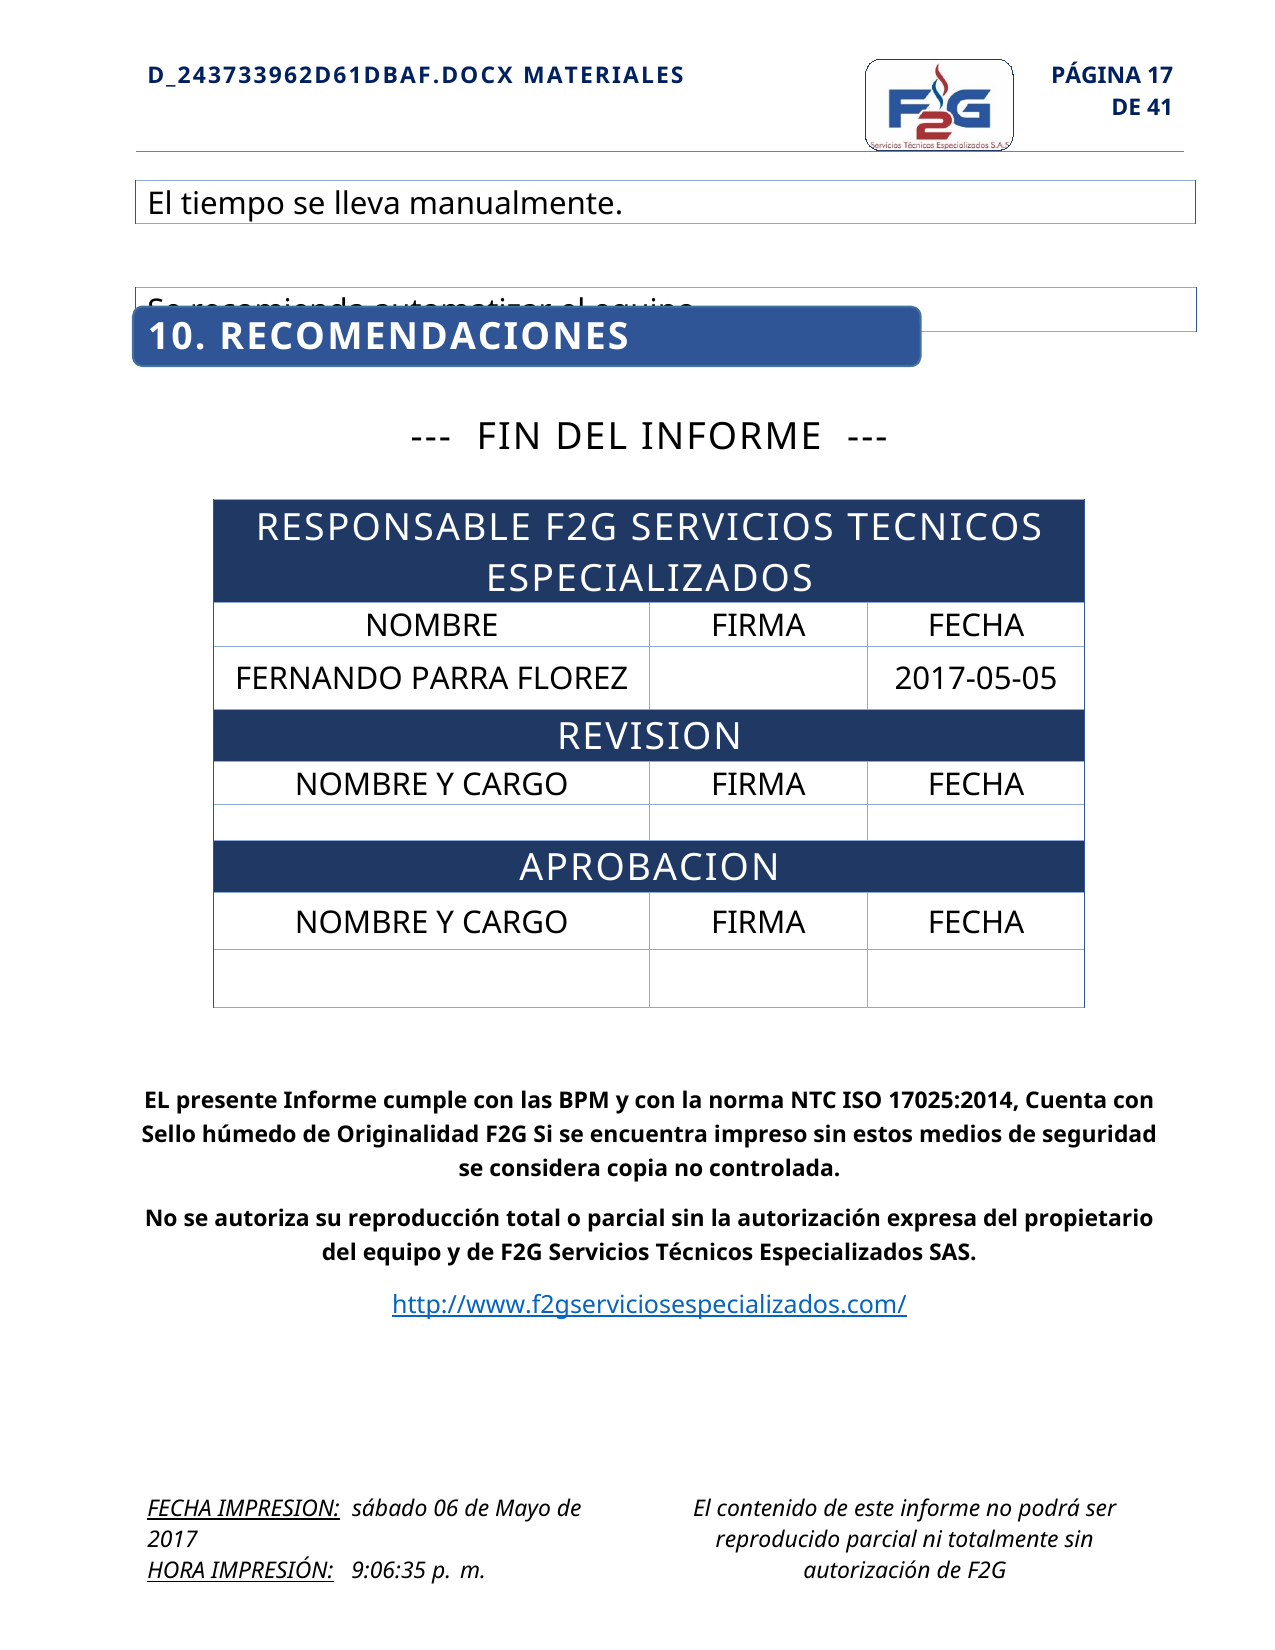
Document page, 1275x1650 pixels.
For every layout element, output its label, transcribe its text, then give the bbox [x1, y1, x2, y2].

table_cell [214, 950, 649, 1007]
table_cell NOMBRE Y CARGO [214, 893, 649, 949]
table_cell REVISION [214, 710, 1084, 761]
table_header APROBACION [214, 841, 1084, 892]
table_cell [650, 805, 867, 840]
table_cell [214, 805, 649, 840]
table_cell FECHA [868, 762, 1084, 804]
text No se autoriza su reproducción total o parcial sin la autorización expresa del propietario del equipo y de F2G Servicios Técnicos Especializados SAS. [136, 1202, 1163, 1267]
text EL presente Informe cumple con las BPM y con la norma NTC ISO 17025:2014, Cuenta con Sello húmedo de Originalidad F2G Si se encuentra impreso sin estos medios de seguridad se considera copia no controlada. [136, 1084, 1163, 1183]
table_cell FIRMA [650, 603, 867, 646]
picture [865, 59, 1013, 150]
table_header El tiempo se lleva manualmente. [136, 181, 1195, 223]
table_cell [868, 950, 1084, 1007]
table_cell FECHA [868, 603, 1084, 646]
table_cell 2017-05-05 [868, 647, 1084, 708]
text --- FIN DEL INFORME --- [136, 409, 1163, 461]
text http://www.f2gserviciosespecializados.com/ [136, 1286, 1163, 1321]
table_cell [868, 805, 1084, 840]
table_cell NOMBRE [214, 603, 649, 646]
table_cell FIRMA [650, 762, 867, 804]
table_header Se recomienda automatizar el equipo. [136, 288, 1196, 331]
table_cell FECHA [868, 893, 1084, 949]
table_cell FERNANDO PARRA FLOREZ [214, 647, 649, 708]
table_header RESPONSABLE F2G SERVICIOS TECNICOS ESPECIALIZADOS [214, 500, 1084, 602]
table_cell FIRMA [650, 893, 867, 949]
table_cell [650, 647, 867, 708]
table_cell NOMBRE Y CARGO [214, 762, 649, 804]
table_cell [650, 950, 867, 1007]
